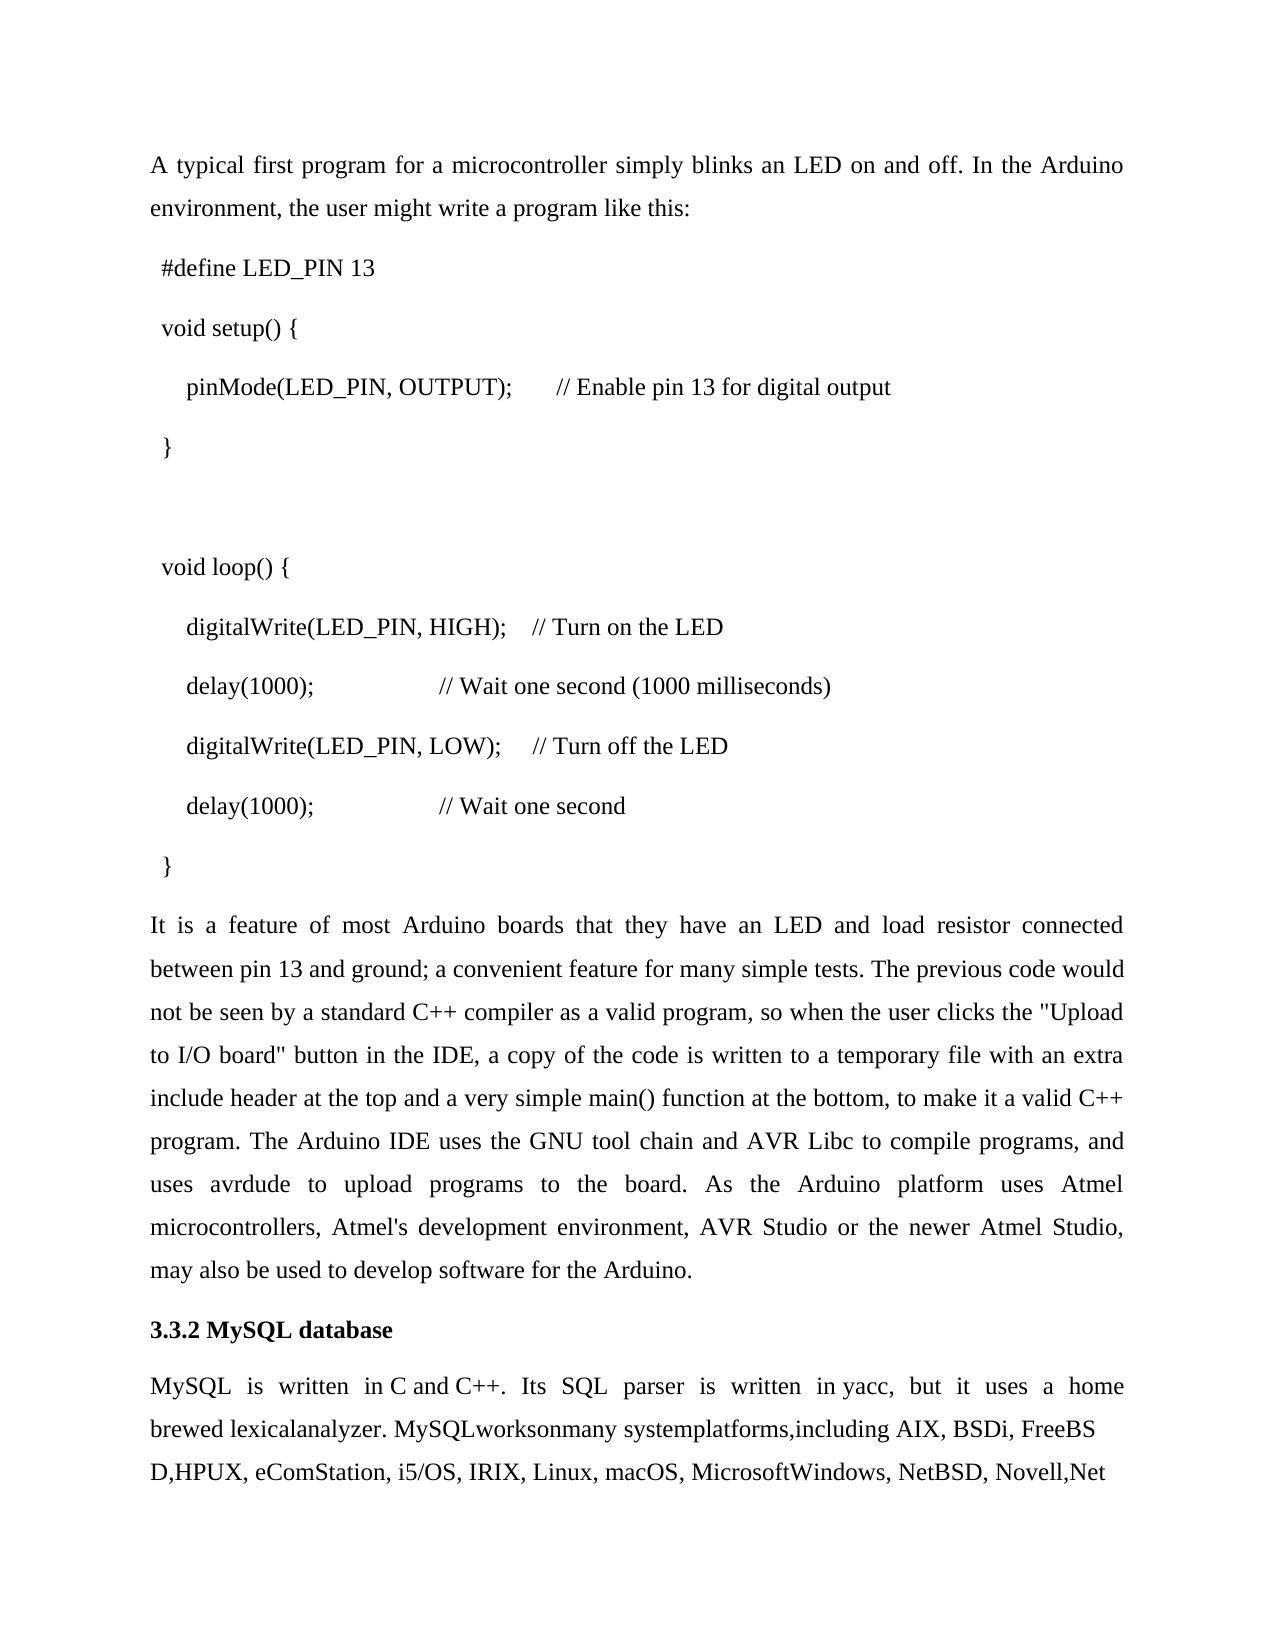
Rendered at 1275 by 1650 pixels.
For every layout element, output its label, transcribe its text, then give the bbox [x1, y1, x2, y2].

subtitle 3.3.2 MySQL database [150, 1315, 1125, 1344]
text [150, 1371, 1125, 1486]
text A typical first program for a microcontroller simply blinks an LED on and off. In the Arduino environment, the user might write a program like this: [150, 150, 1125, 222]
text It is a feature of most Arduino boards that they have an LED and load resistor connected between pin 13 and ground; a convenient feature for many simple tests. The previous code would not be seen by a standard C++ compiler as a valid program, so when the user clicks the "Upload to I/O board" button in the IDE, a copy of the code is written to a temporary file with an extra include header at the top and a very simple main() function at the bottom, to make it a valid C++ program. The Arduino IDE uses the GNU tool chain and AVR Libc to compile programs, and uses avrdude to upload programs to the board. As the Arduino platform uses Atmel microcontrollers, Atmel's development environment, AVR Studio or the newer Atmel Studio, may also be used to develop software for the Arduino. [150, 911, 1125, 1284]
table_header #define LED_PIN 13 void setup() { pinMode(LED_PIN, OUTPUT); // Enable pin 13 for digital output } void loop() { digitalWrite(LED_PIN, HIGH); // Turn on the LED delay(1000); // Wait one second (1000 milliseconds) digitalWrite(LED_PIN, LOW); // Turn off the LED delay(1000); // Wait one second } [150, 253, 1124, 911]
